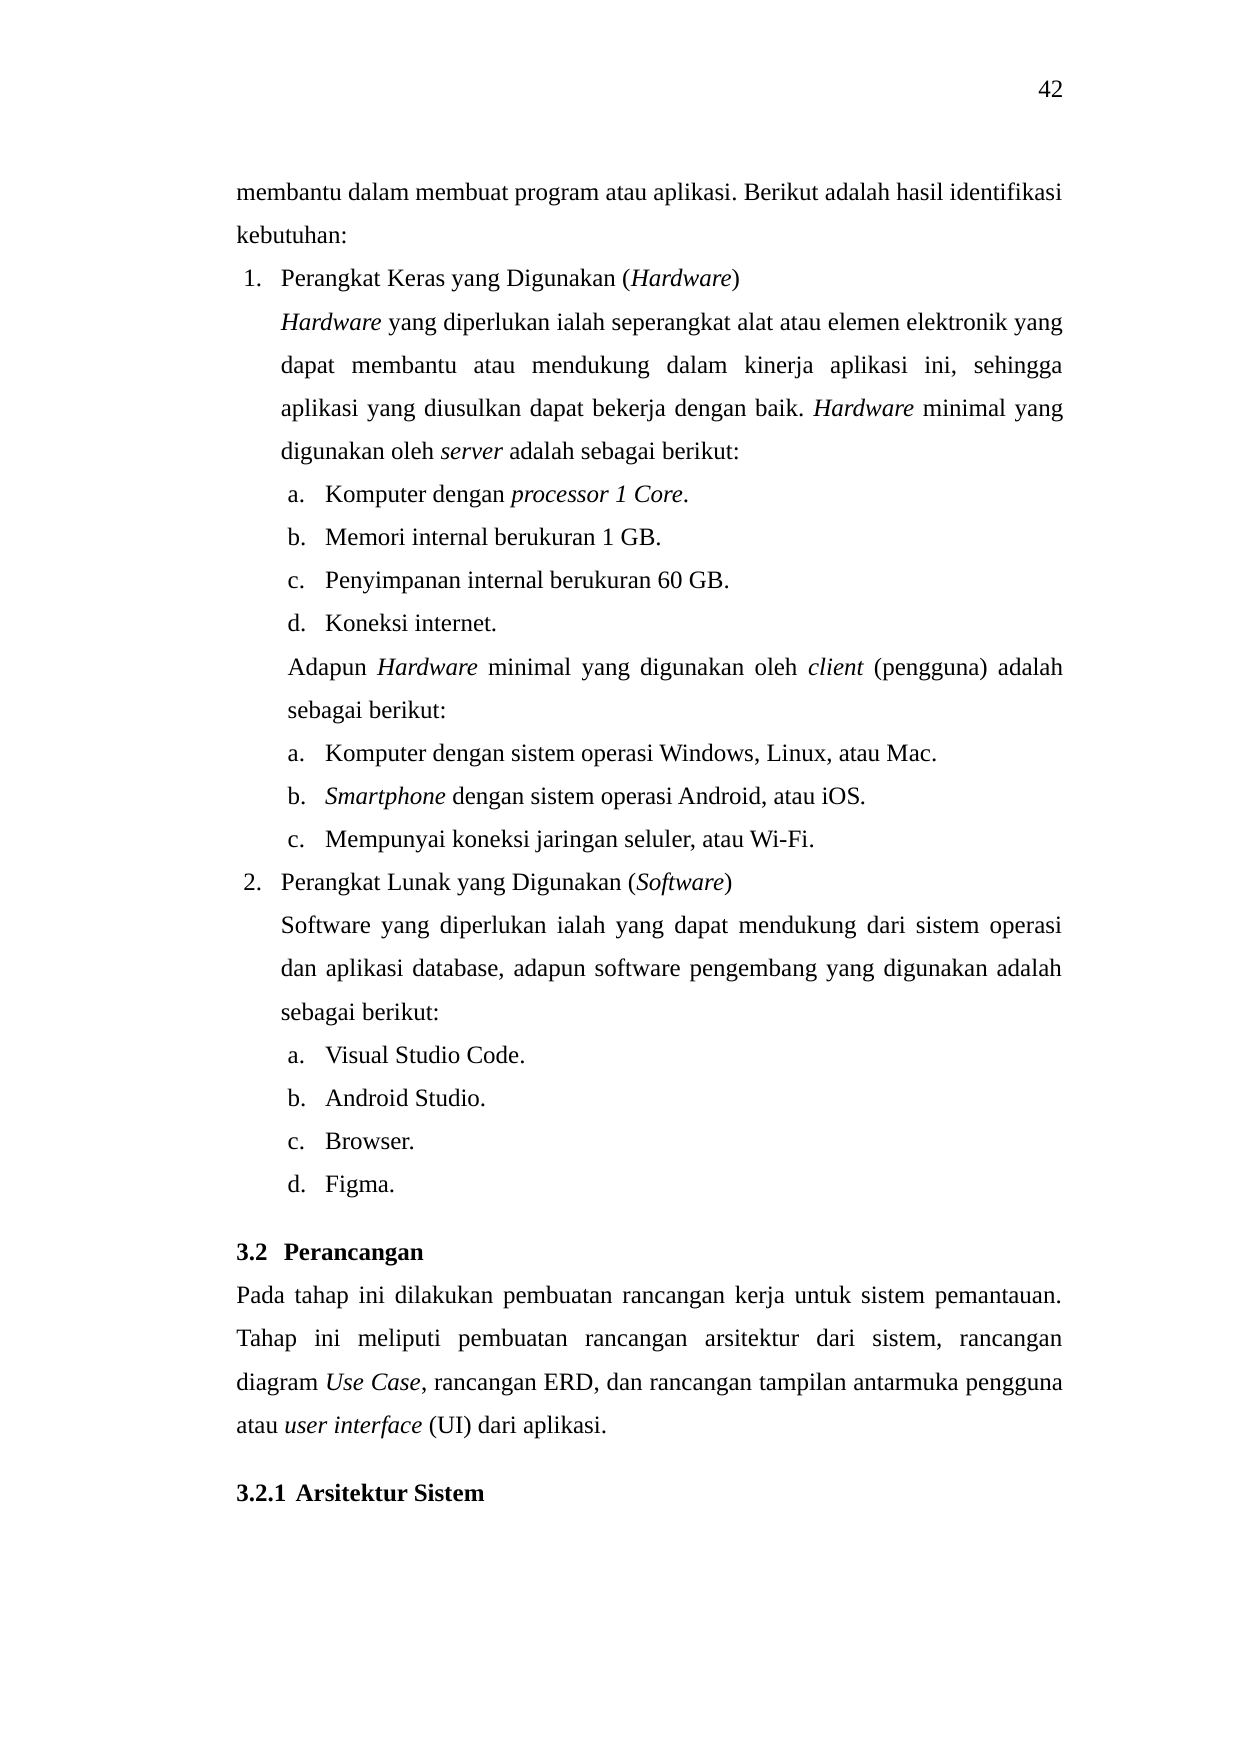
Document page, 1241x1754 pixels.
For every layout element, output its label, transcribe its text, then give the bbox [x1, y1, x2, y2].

list Android Studio. [287, 1083, 1063, 1112]
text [236, 177, 1063, 249]
list Penyimpanan internal berukuran 60 GB. [287, 565, 1063, 594]
list Visual Studio Code. [287, 1040, 1063, 1068]
list Browser. [287, 1126, 1063, 1155]
list Hardware yang diperlukan ialah seperangkat alat atau elemen elektronik yang dapat membantu atau mendukung dalam kinerja aplikasi ini, sehingga aplikasi yang diusulkan dapat bekerja dengan baik. Hardware minimal yang digunakan oleh server adalah sebagai berikut: [281, 307, 1063, 465]
list Koneksi internet. [287, 608, 1063, 637]
text Arsitektur Sistem [236, 1478, 1063, 1507]
list Perangkat Lunak yang Digunakan (Software) [243, 867, 1063, 896]
list Figma. [287, 1169, 1063, 1198]
list Smartphone dengan sistem operasi Android, atau iOS. [287, 781, 1063, 810]
list Perangkat Keras yang Digunakan (Hardware) [243, 263, 1063, 292]
list Komputer dengan sistem operasi Windows, Linux, atau Mac. [287, 738, 1063, 767]
text Perancangan [236, 1237, 1063, 1266]
list Mempunyai koneksi jaringan seluler, atau Wi-Fi. [287, 824, 1063, 853]
list Memori internal berukuran 1 GB. [287, 522, 1063, 551]
text Pada tahap ini dilakukan pembuatan rancangan kerja untuk sistem pemantauan. Tahap ini meliputi pembuatan rancangan arsitektur dari sistem, rancangan diagram Use Case, rancangan ERD, dan rancangan tampilan antarmuka pengguna atau user interface (UI) dari aplikasi. [236, 1280, 1063, 1438]
text Adapun Hardware minimal yang digunakan oleh client (pengguna) adalah sebagai berikut: [287, 652, 1063, 723]
list Software yang diperlukan ialah yang dapat mendukung dari sistem operasi dan aplikasi database, adapun software pengembang yang digunakan adalah sebagai berikut: [281, 910, 1063, 1025]
list Komputer dengan processor 1 Core. [287, 479, 1063, 508]
